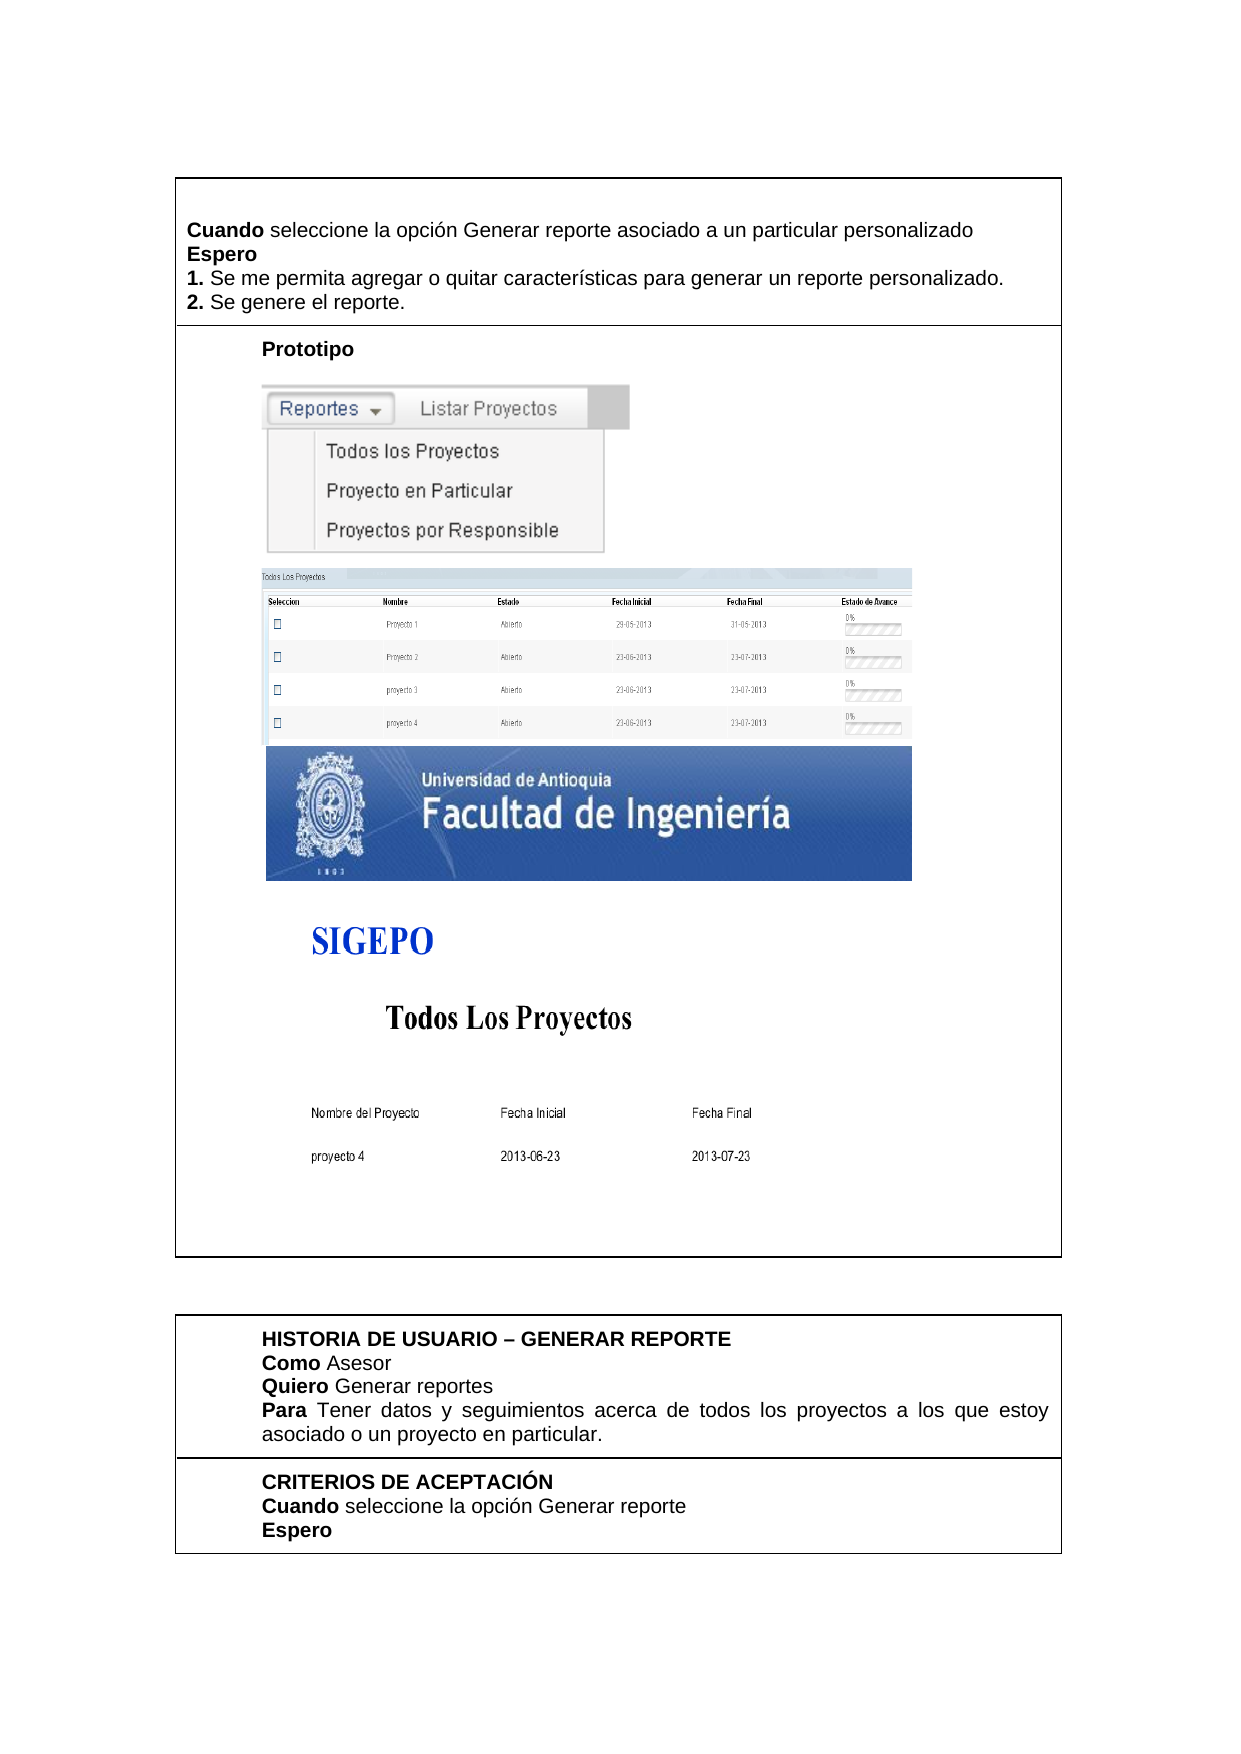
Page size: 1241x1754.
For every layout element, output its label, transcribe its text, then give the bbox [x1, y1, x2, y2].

table_header HISTORIA DE USUARIO – GENERAR REPORTE Como Asesor Quiero Generar reportes Para Tener datos y seguimientos acerca de todos los proyectos a los que estoy asociado o un proyecto en particular. [176, 1316, 1061, 1457]
table_cell Prototipo [176, 326, 1061, 1256]
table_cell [176, 179, 1061, 324]
picture [261, 384, 913, 1194]
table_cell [176, 1458, 1061, 1552]
